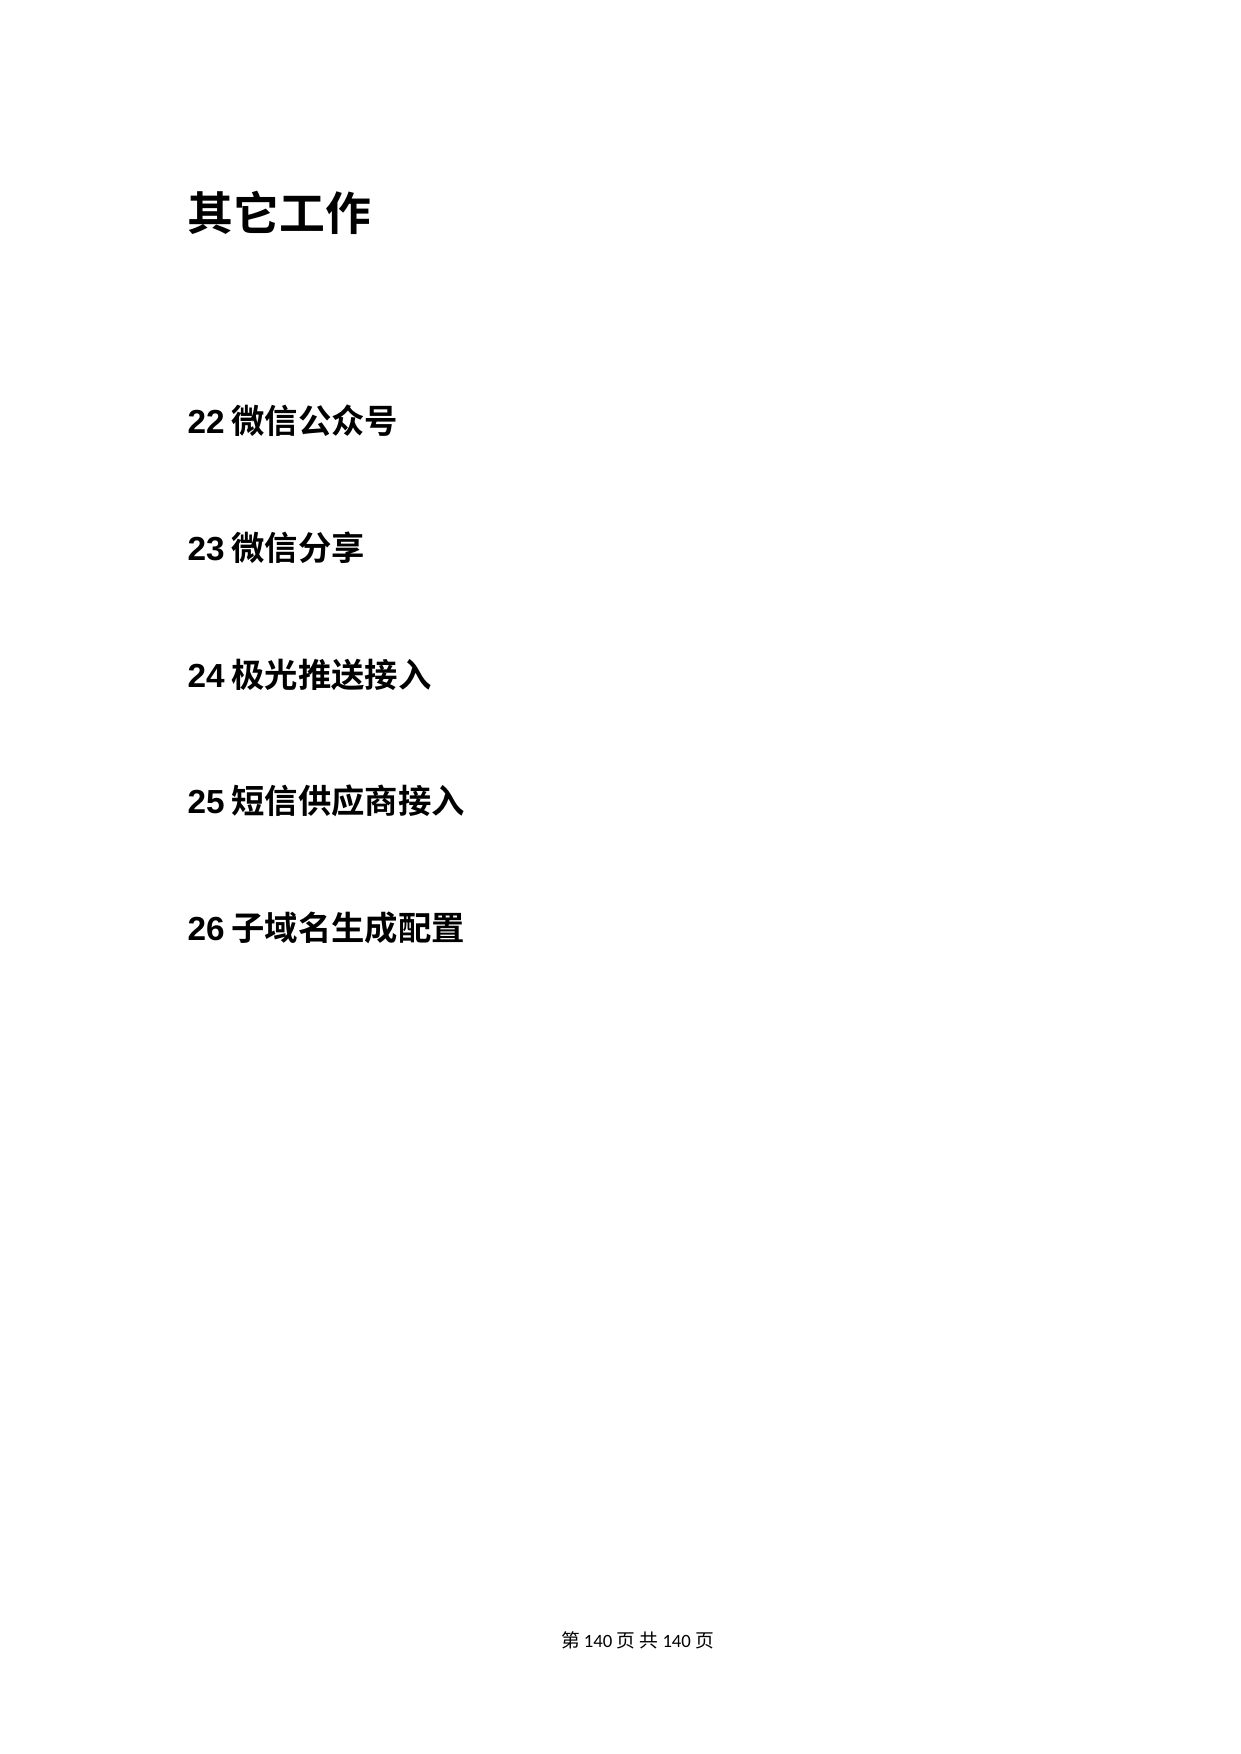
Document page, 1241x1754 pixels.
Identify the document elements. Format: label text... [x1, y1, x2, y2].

subtitle 26子域名生成配置 [187, 894, 1085, 959]
subtitle 其它工作 [187, 162, 1085, 259]
subtitle 22微信公众号 [187, 387, 1085, 452]
subtitle 25短信供应商接入 [187, 767, 1085, 832]
subtitle 24极光推送接入 [187, 640, 1085, 705]
subtitle 23微信分享 [187, 513, 1085, 578]
